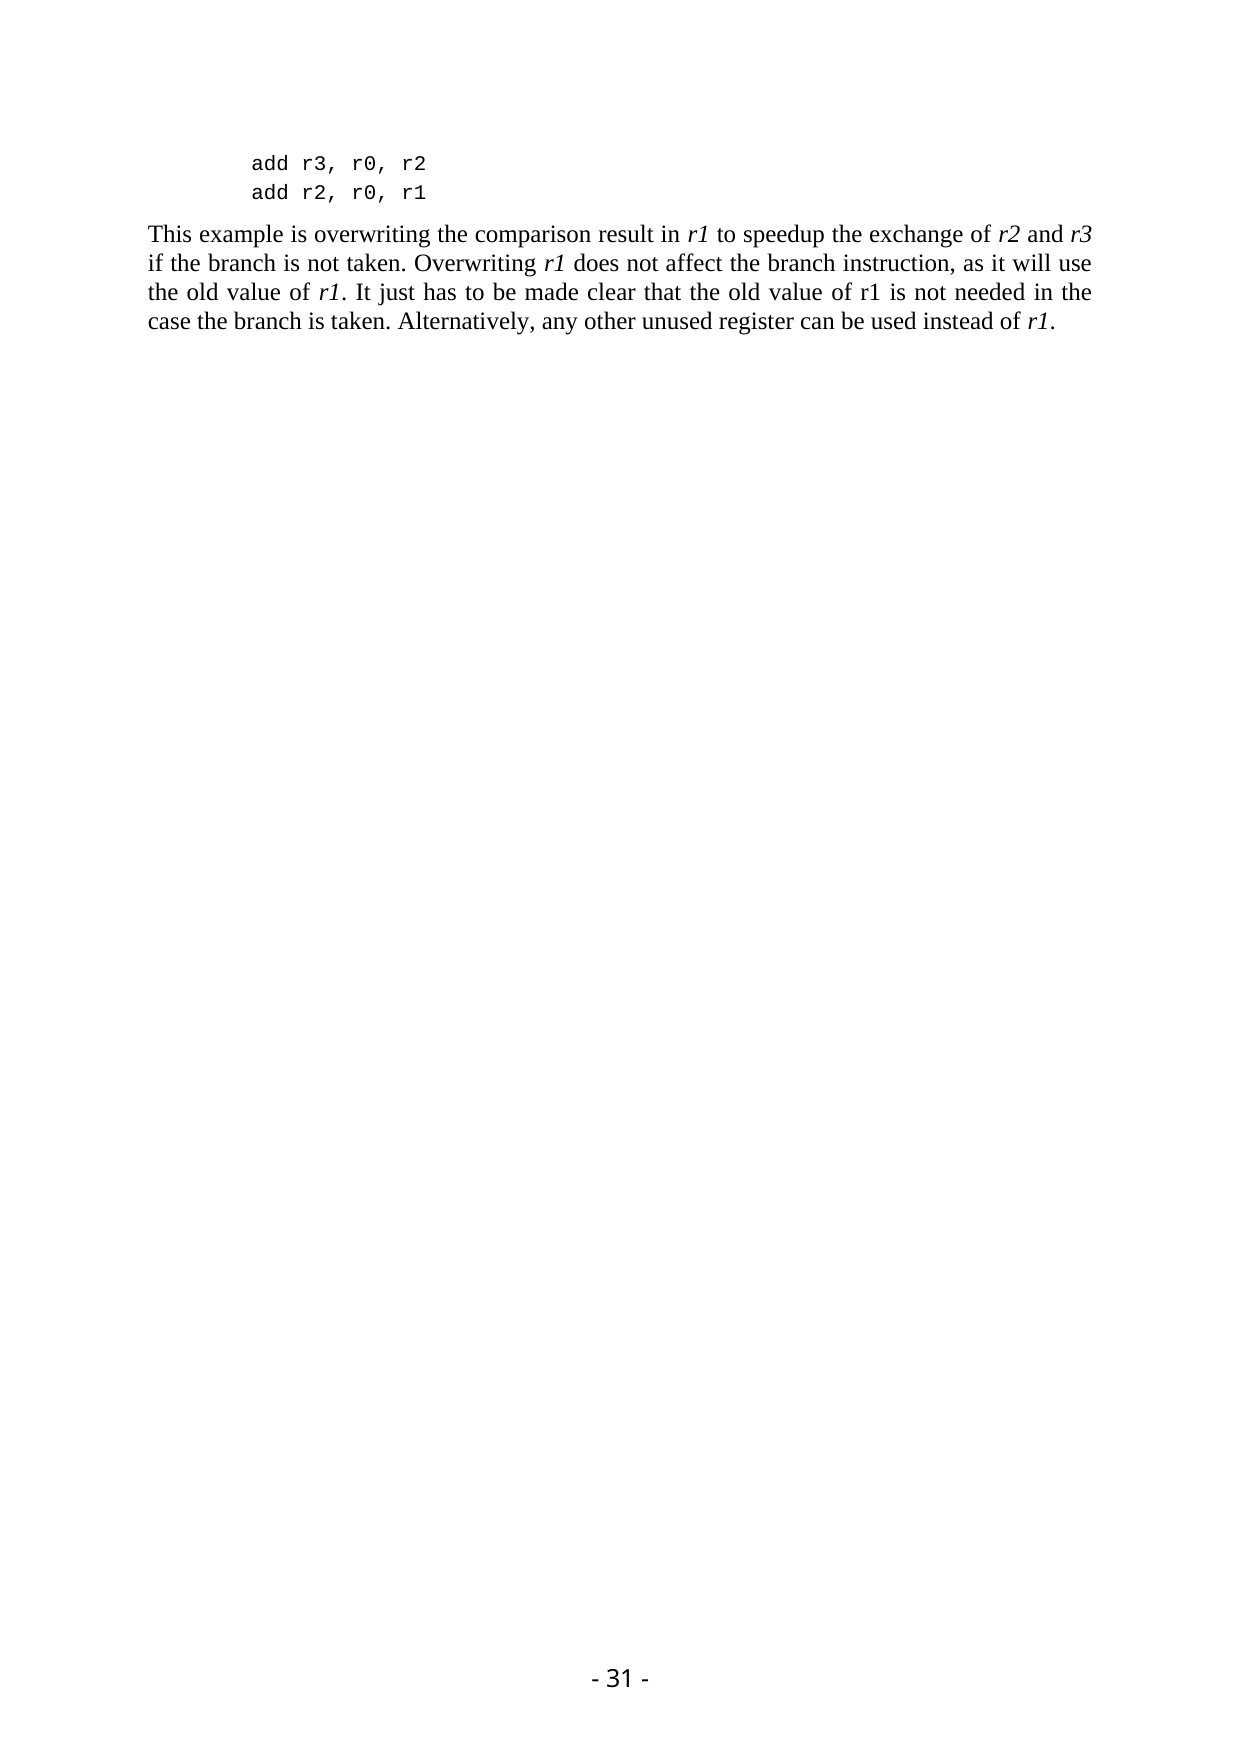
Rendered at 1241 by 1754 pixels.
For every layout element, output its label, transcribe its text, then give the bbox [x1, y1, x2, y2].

text add r2, r0, r1 [251, 177, 1092, 206]
text This example is overwriting the comparison result in r1 to speedup the exchange of r2 and r3 if the branch is not taken. Overwriting r1 does not affect the branch instruction, as it will use the old value of r1. It just has to be made clear that the old value of r1 is not needed in the case the branch is taken. Alternatively, any other unused register can be used instead of r1. [148, 218, 1092, 335]
text add r3, r0, r2 [251, 148, 1092, 177]
